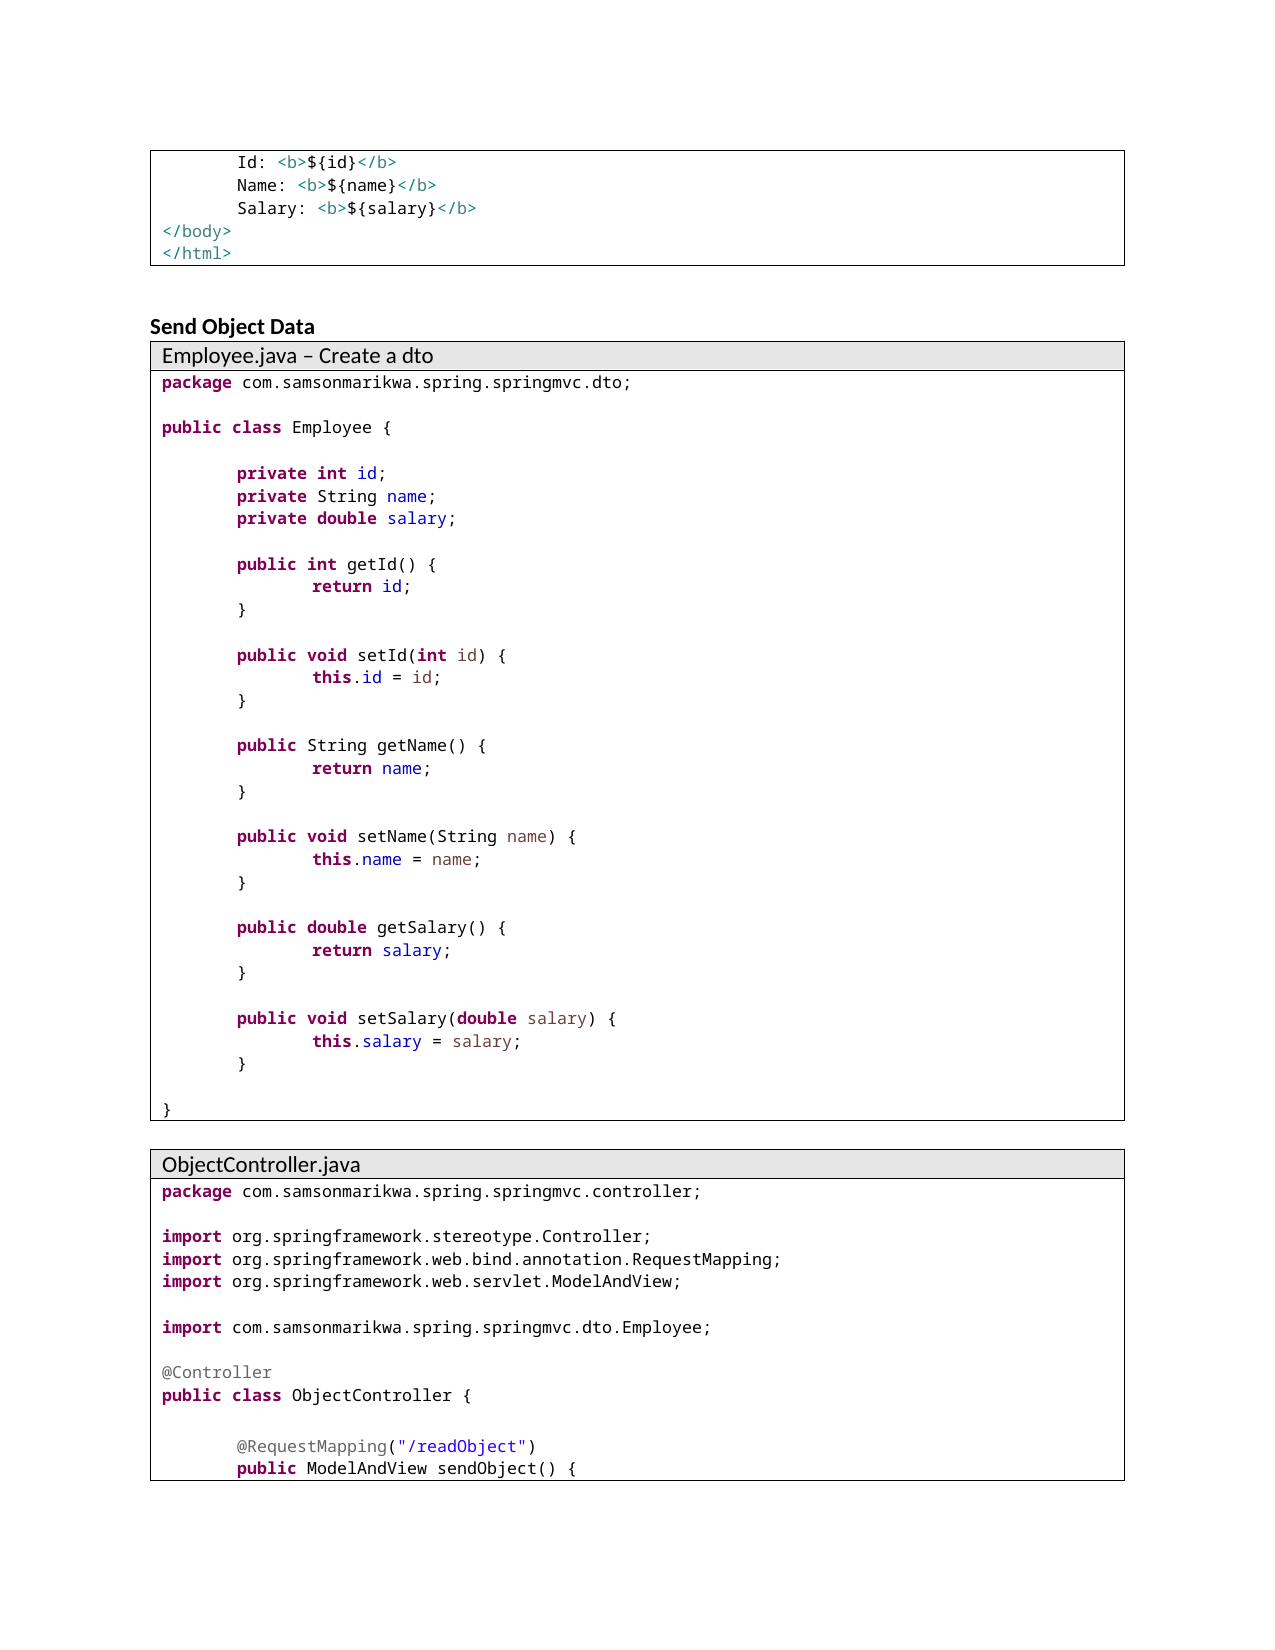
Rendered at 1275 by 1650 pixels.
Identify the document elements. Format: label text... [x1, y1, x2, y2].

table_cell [151, 151, 1124, 264]
table_header ObjectController.java [151, 1150, 1124, 1178]
table_cell package com.samsonmarikwa.spring.springmvc.dto; public class Employee { private int id; private String name; private double salary; public int getId() { return id; } public void setId(int id) { this.id = id; } public String getName() { return name; } public void setName(String name) { this.name = name; } public double getSalary() { return salary; } public void setSalary(double salary) { this.salary = salary; } } [151, 371, 1124, 1120]
text Send Object Data [150, 312, 1125, 341]
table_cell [151, 1179, 1124, 1480]
table_header Employee.java – Create a dto [151, 342, 1124, 369]
